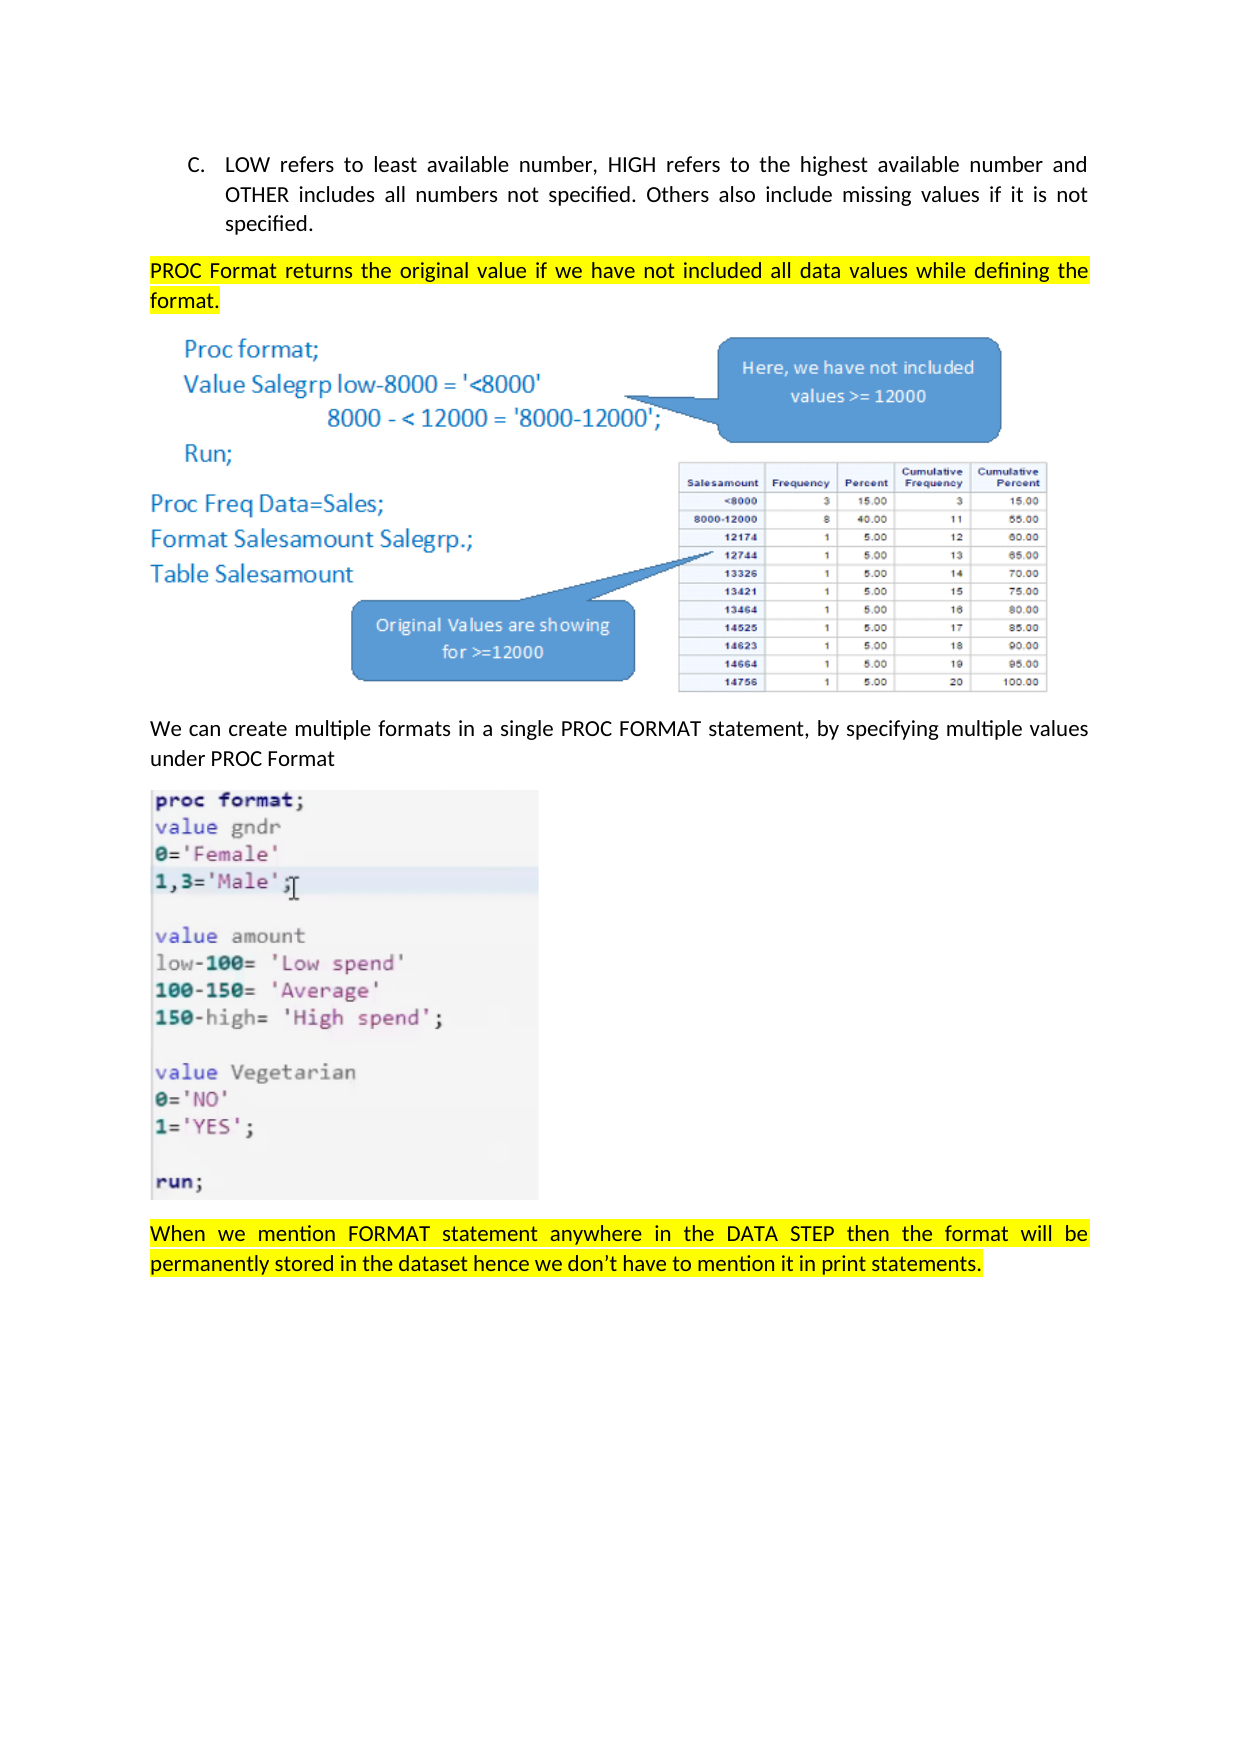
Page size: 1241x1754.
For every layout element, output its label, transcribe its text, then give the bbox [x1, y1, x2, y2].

text When we mention FORMAT statement anywhere in the DATA STEP then the format will be permanently stored in the dataset hence we don’t have to mention it in print statements. [150, 1247, 1090, 1277]
text We can create multiple formats in a single PROC FORMAT statement, by specifying multiple values under PROC Format [150, 714, 1090, 772]
text PROC Format returns the original value if we have not included all data values while defining the format. [150, 284, 1090, 314]
picture [150, 790, 539, 1200]
list LOW refers to least available number, HIGH refers to the highest available number and OTHER includes all numbers not specified. Others also include missing values if it is not specified. [187, 150, 1090, 237]
picture [150, 332, 1053, 695]
